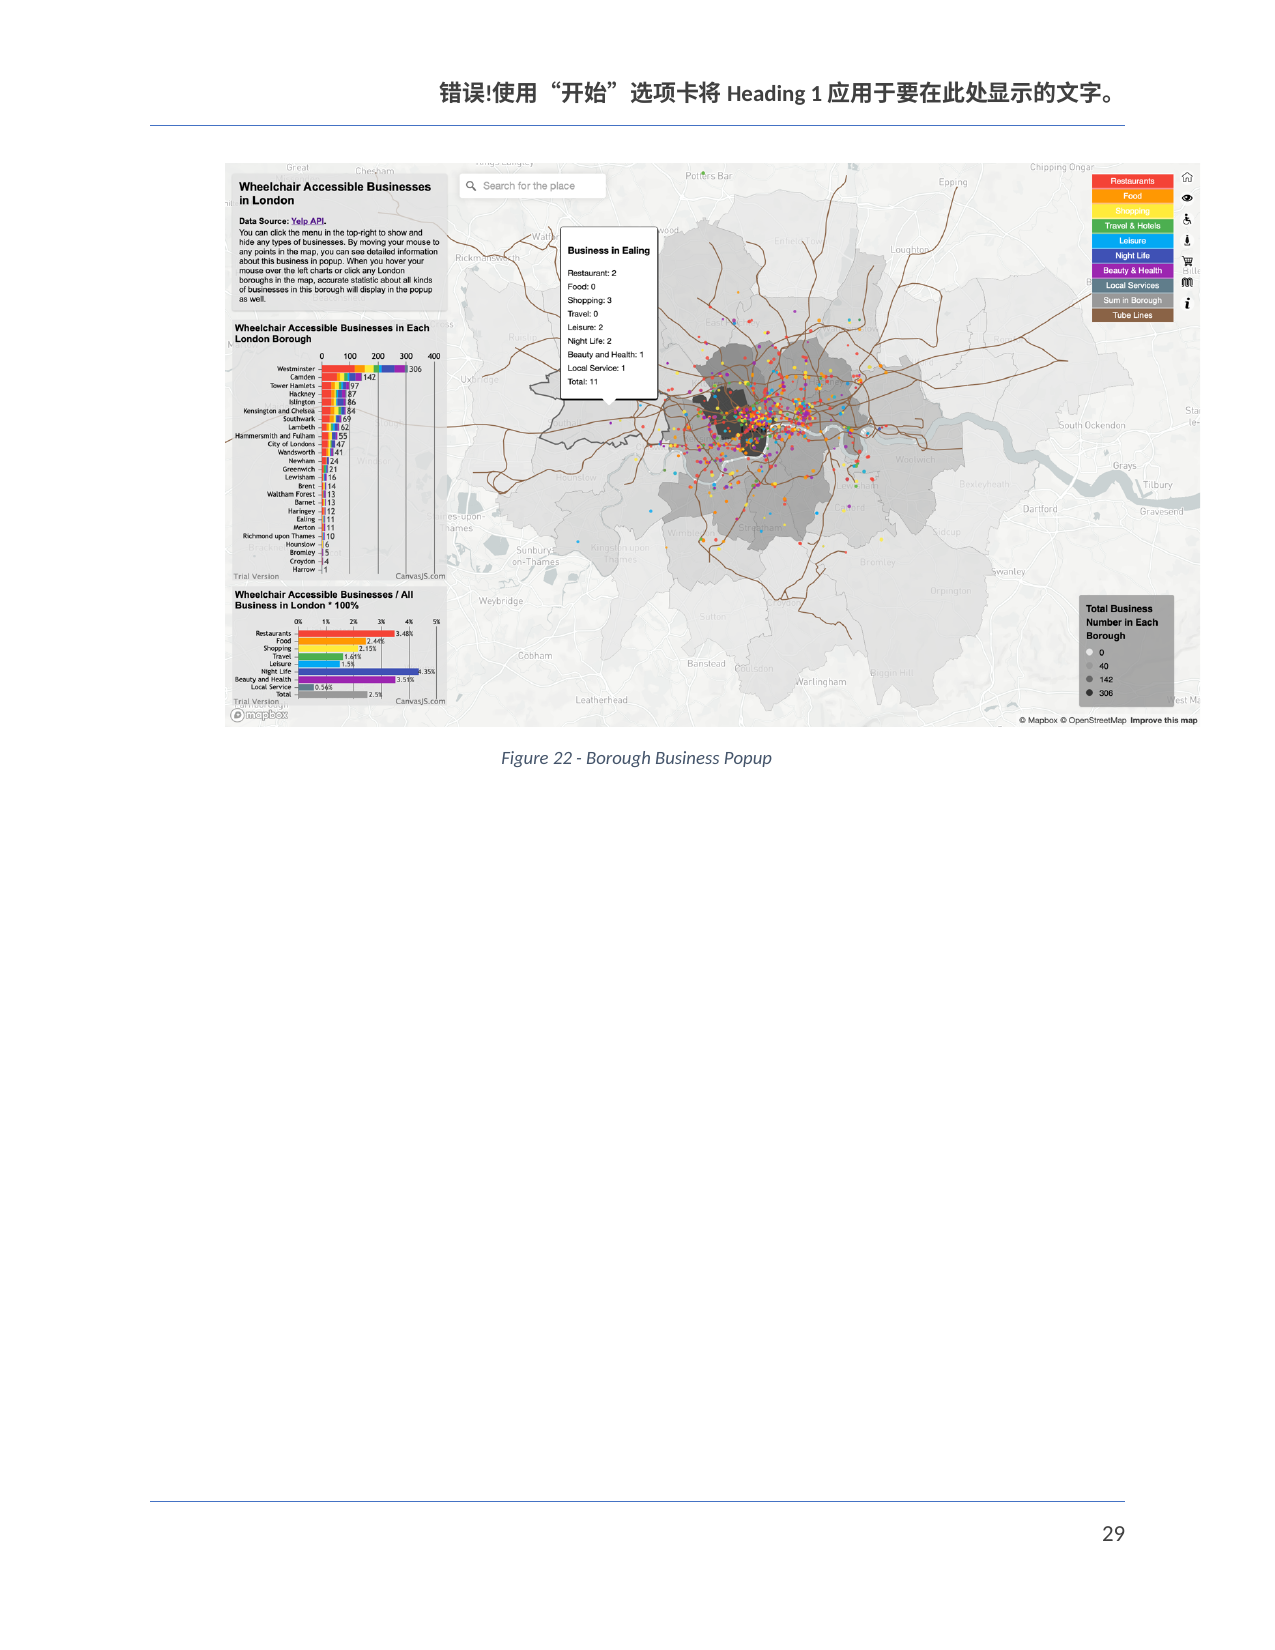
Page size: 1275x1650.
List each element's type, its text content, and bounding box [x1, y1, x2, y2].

text Figure 22 - Borough Business Popup [150, 746, 1125, 769]
picture [225, 163, 1200, 727]
